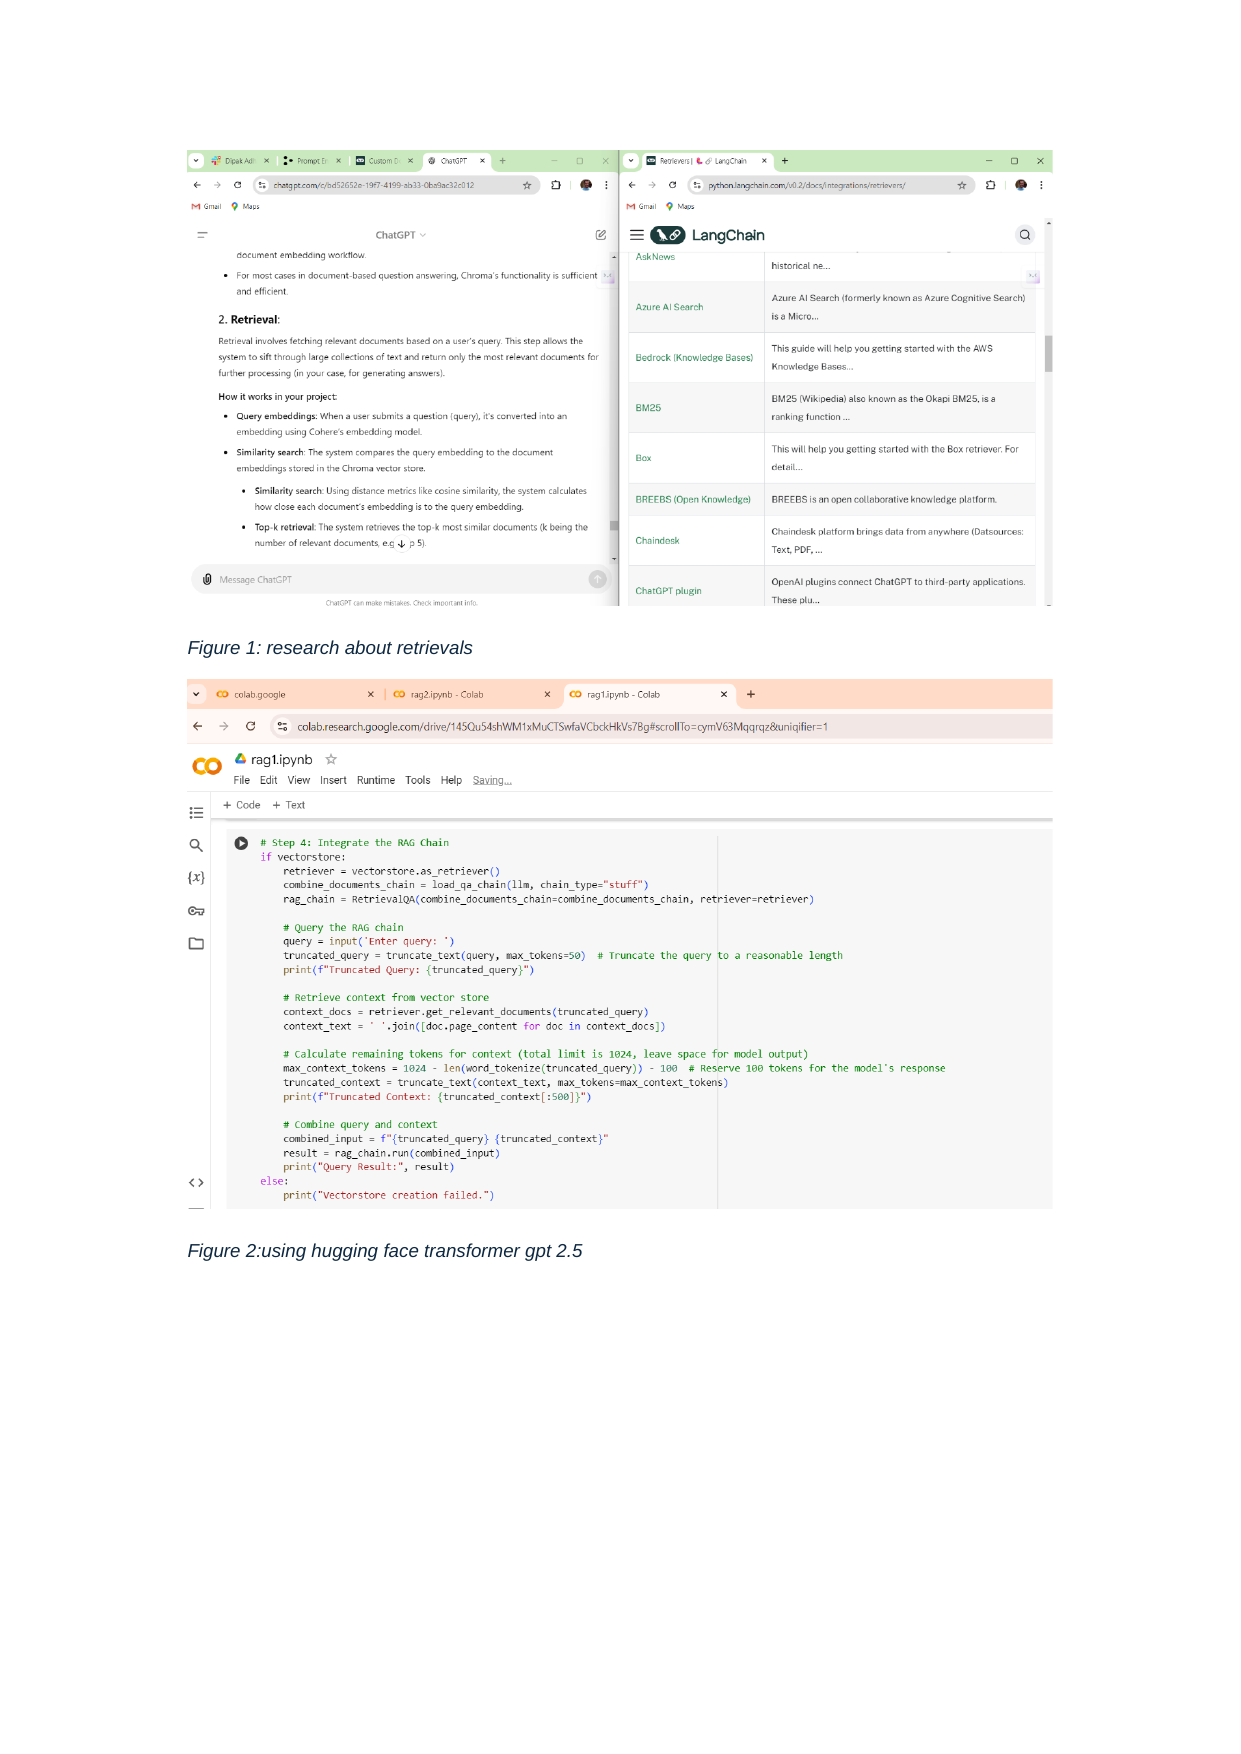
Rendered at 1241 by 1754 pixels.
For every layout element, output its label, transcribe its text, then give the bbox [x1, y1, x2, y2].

text Figure 1: research about retrievals [187, 637, 1053, 659]
text Figure 2:using hugging face transformer gpt 2.5 [187, 1240, 1053, 1261]
picture [187, 679, 1053, 1209]
picture [187, 150, 1053, 606]
